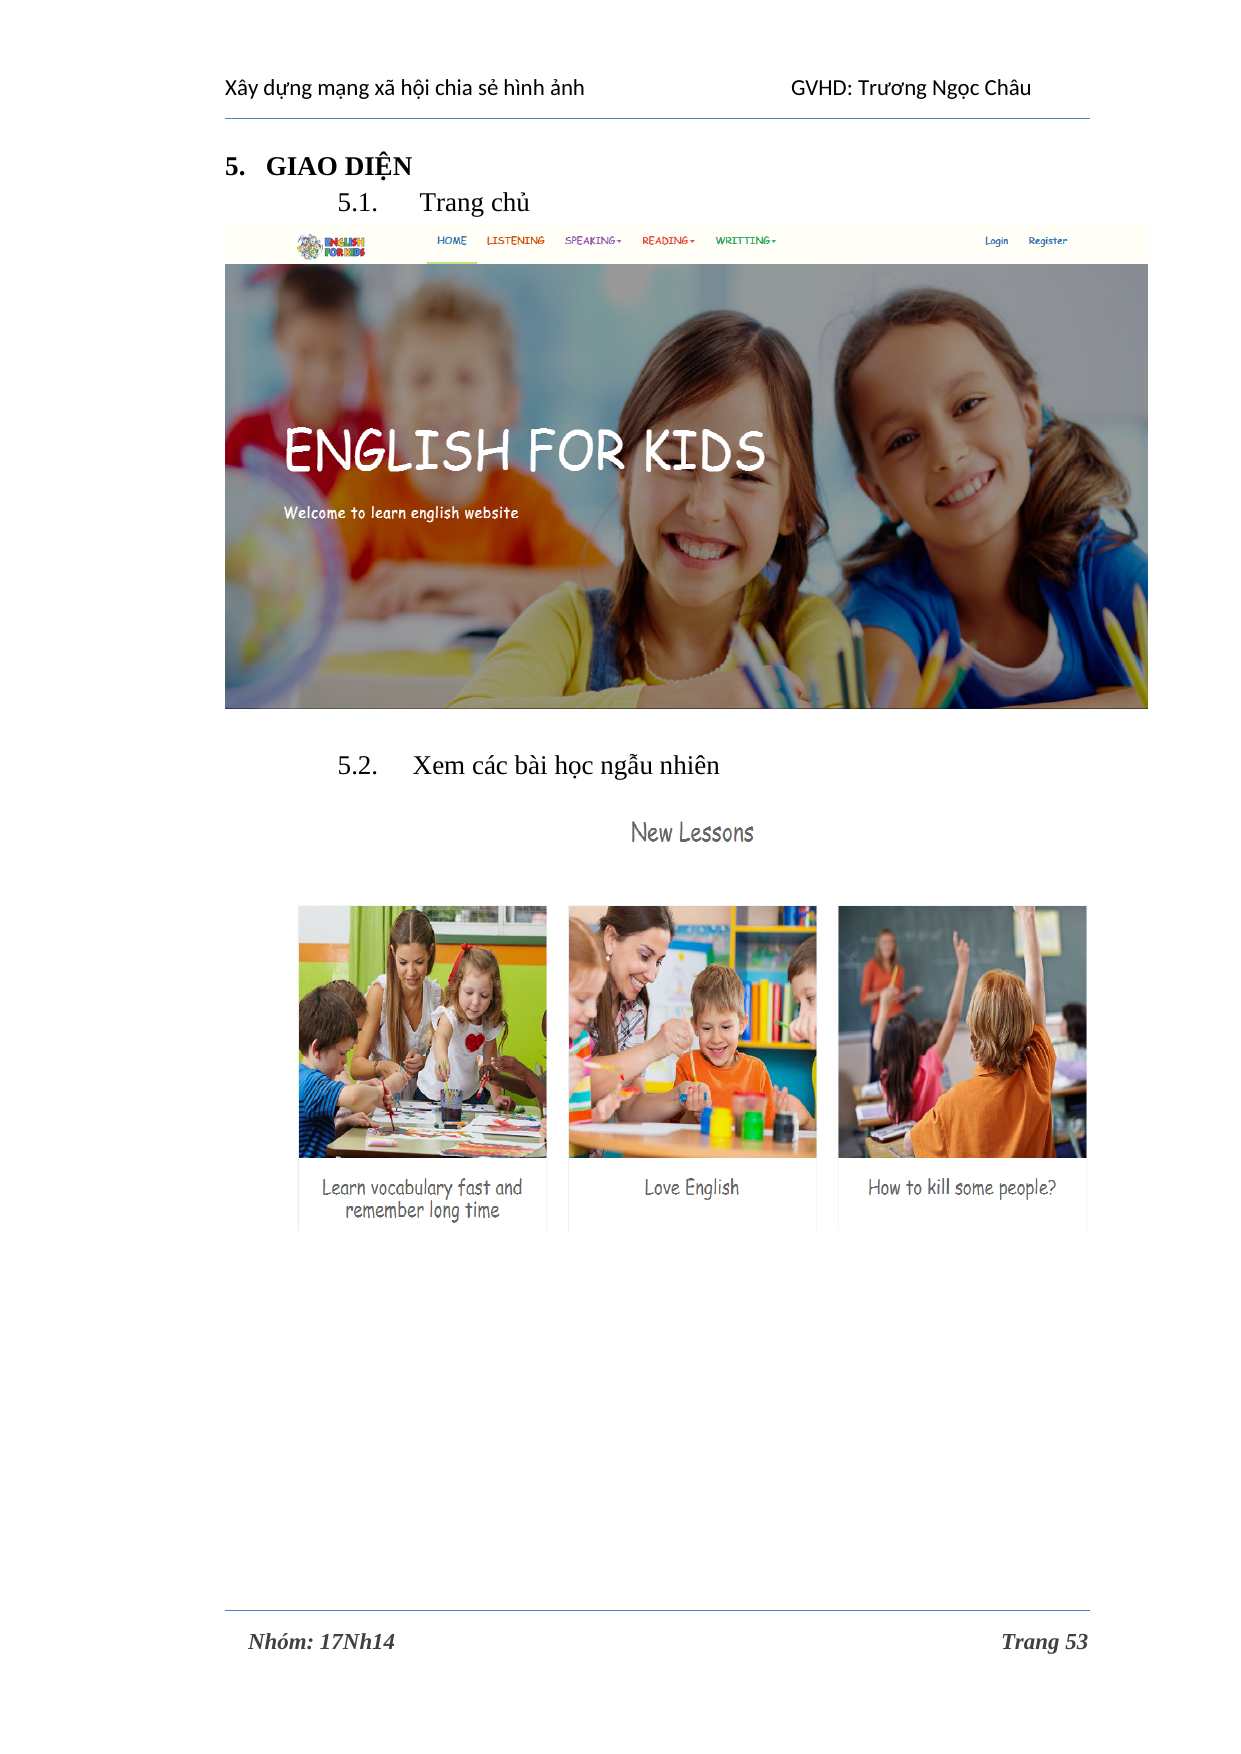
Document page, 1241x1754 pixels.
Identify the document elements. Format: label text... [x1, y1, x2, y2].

list GIAO DIỆN [225, 150, 1090, 181]
list Trang chủ [337, 186, 1090, 217]
picture [225, 221, 1148, 709]
picture [225, 805, 1155, 1231]
list Xem các bài học ngẫu nhiên [337, 749, 1090, 780]
